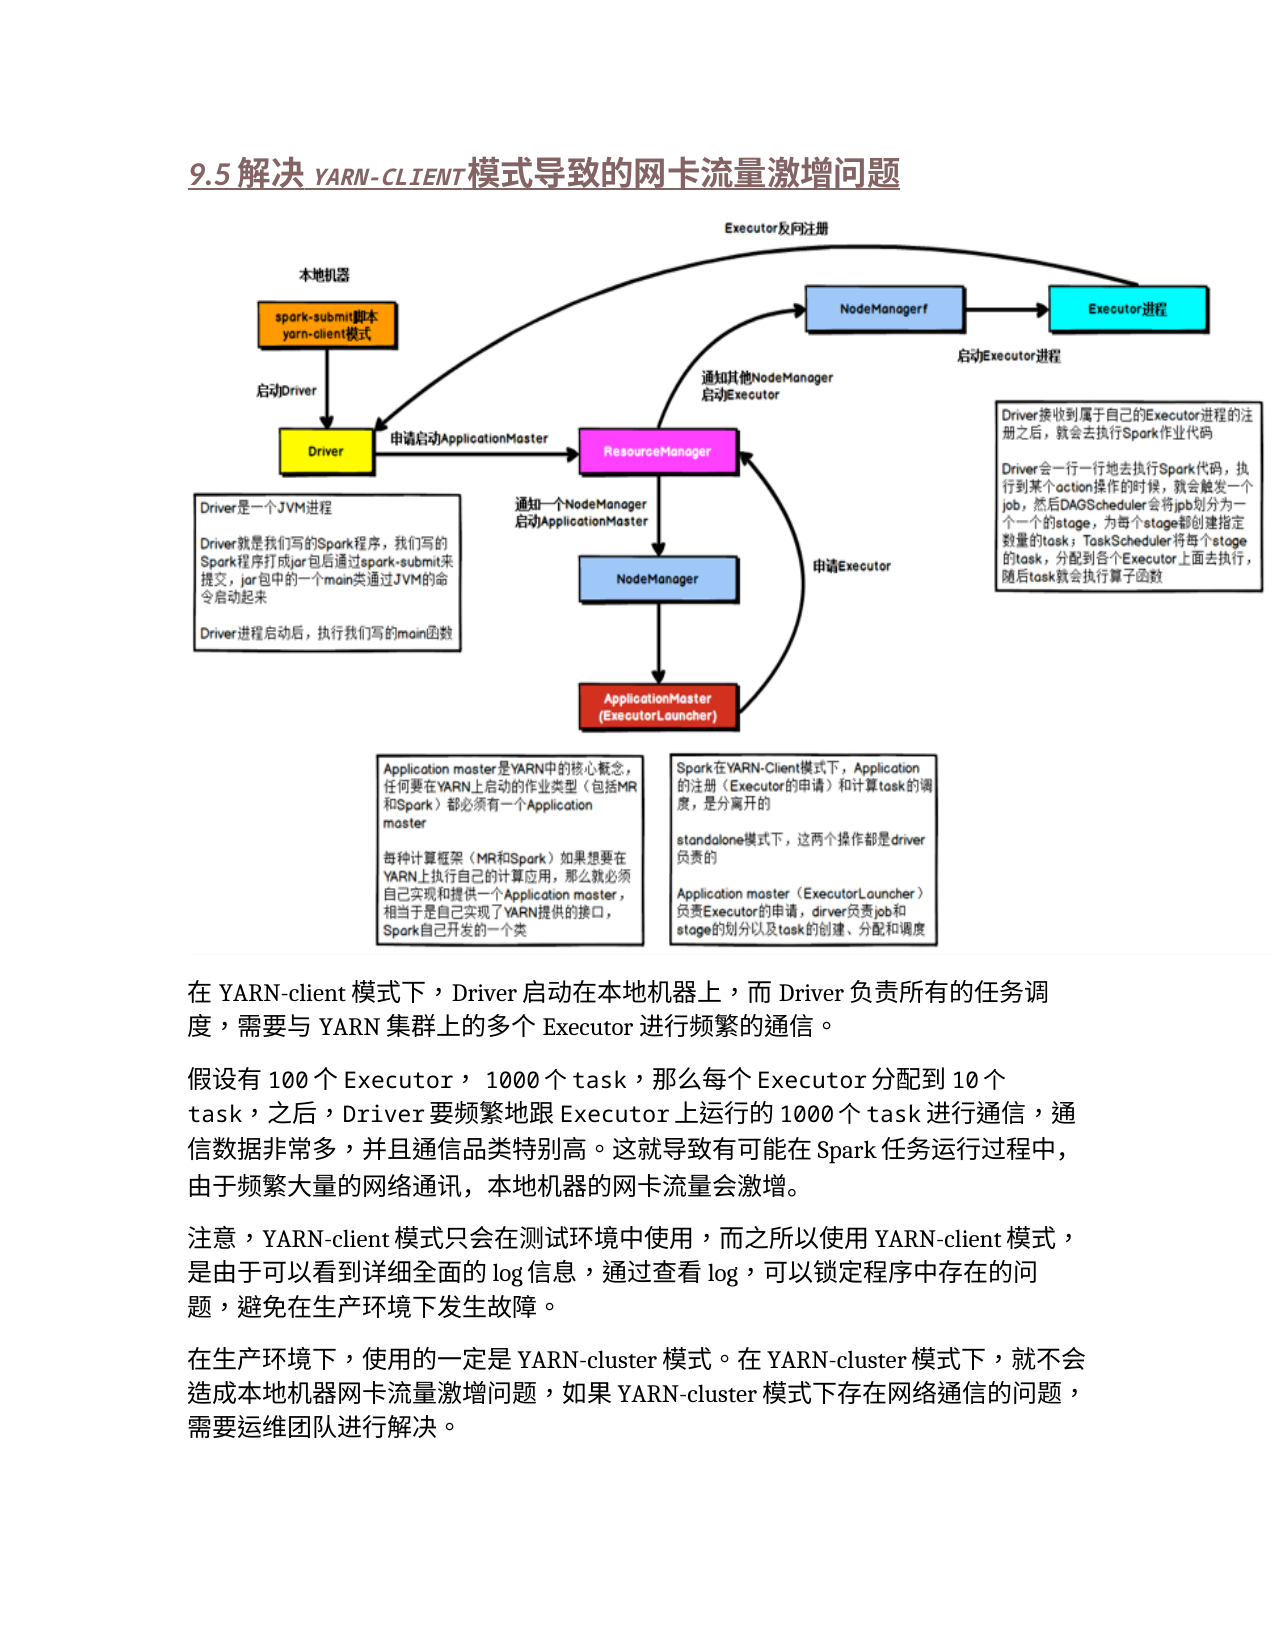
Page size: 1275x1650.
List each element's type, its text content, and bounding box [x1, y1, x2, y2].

text 假设有100个Executor， 1000个task，那么每个Executor分配到10个task，之后，Driver要频繁地跟Executor上运行的1000个task进行通信，通信数据非常多，并且通信品类特别高。这就导致有可能在Spark任务运行过程中，由于频繁大量的网络通讯，本地机器的网卡流量会激增。 [187, 1062, 1087, 1202]
picture [187, 214, 1270, 956]
text 注意，YARN-client模式只会在测试环境中使用，而之所以使用YARN-client模式，是由于可以看到详细全面的log信息，通过查看log，可以锁定程序中存在的问题，避免在生产环境下发生故障。 [187, 1221, 1087, 1323]
text 在生产环境下，使用的一定是YARN-cluster模式。在YARN-cluster模式下，就不会造成本地机器网卡流量激增问题，如果YARN-cluster模式下存在网络通信的问题，需要运维团队进行解决。 [187, 1342, 1087, 1444]
subtitle 9.5 解决YARN-CLIENT模式导致的网卡流量激增问题 [187, 150, 1087, 195]
text 在 YARN-client 模式下，Driver 启动在本地机器上，而 Driver 负责所有的任务调度，需要与 YARN 集群上的多个 Executor 进行频繁的通信。 [187, 975, 1087, 1043]
